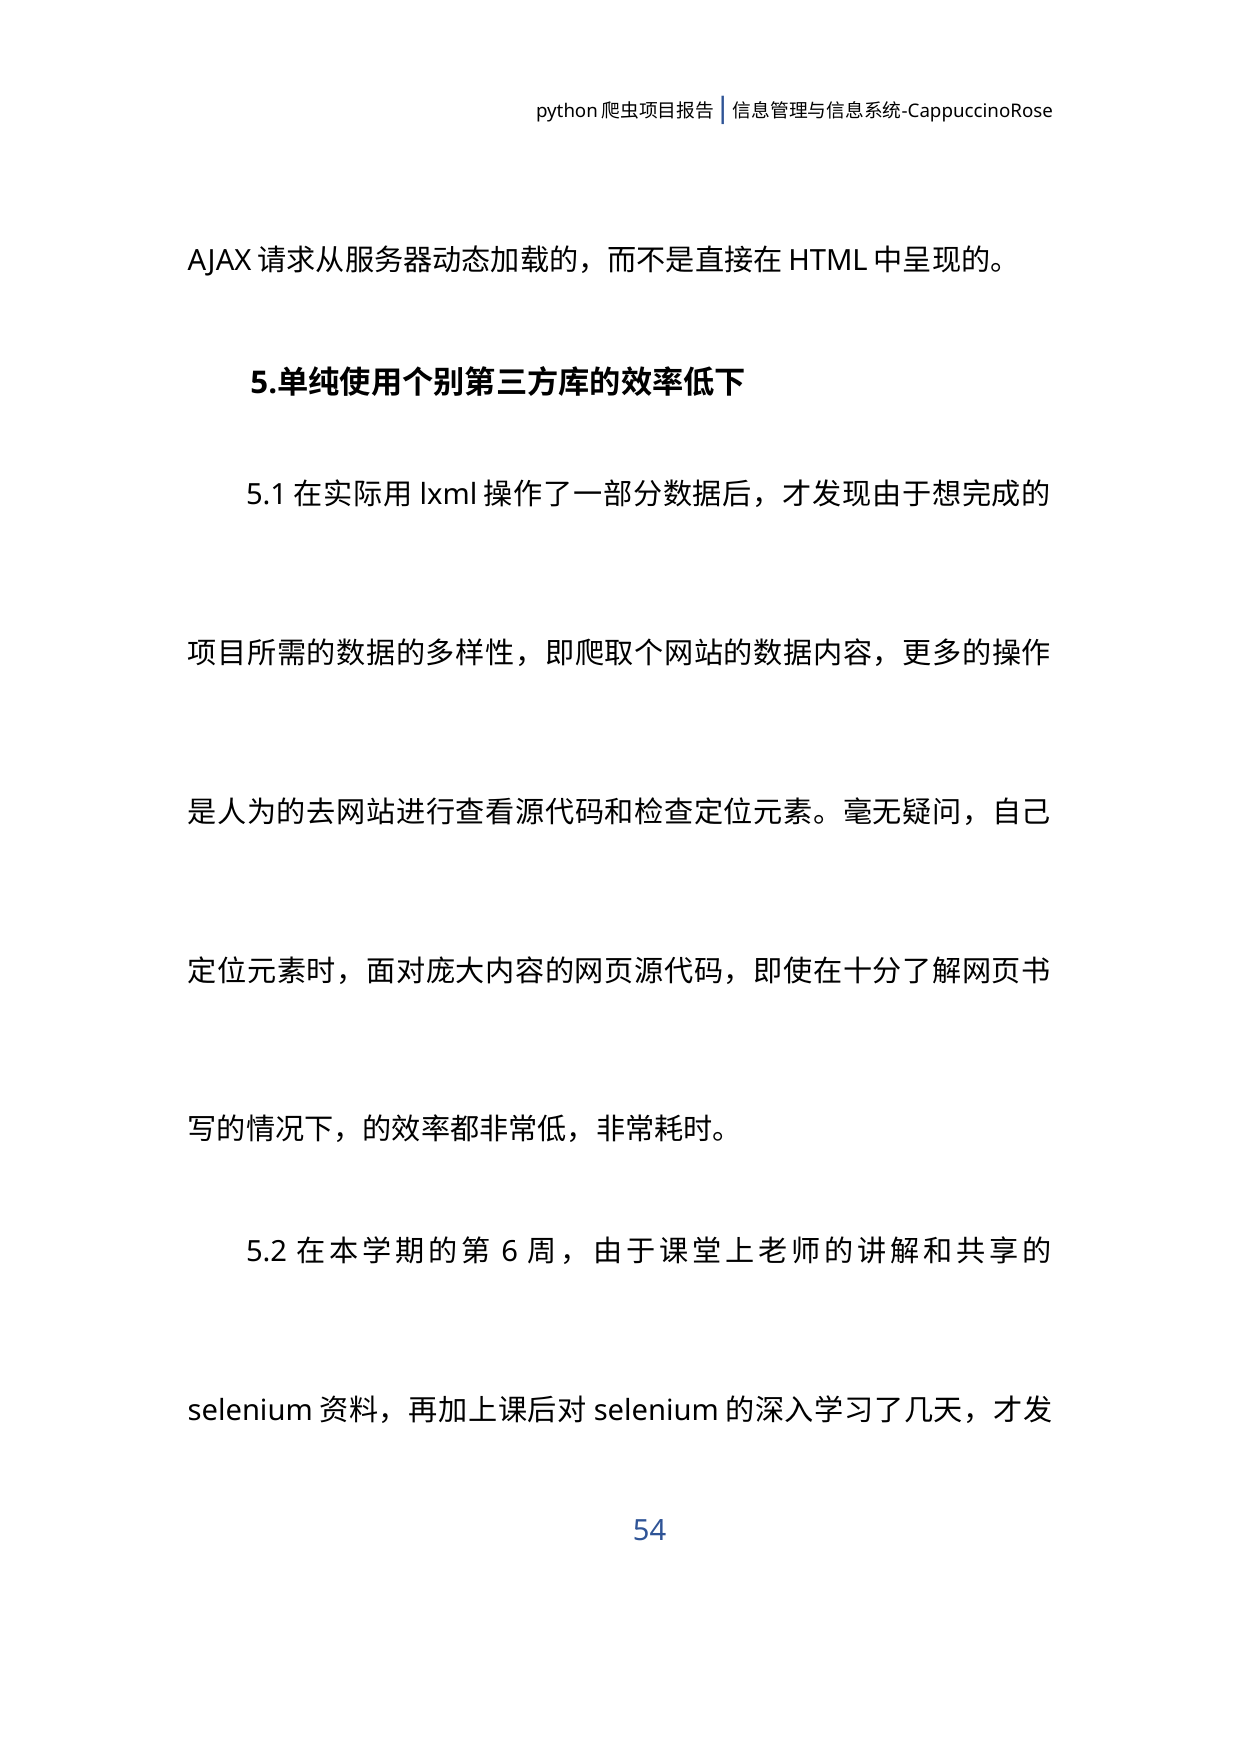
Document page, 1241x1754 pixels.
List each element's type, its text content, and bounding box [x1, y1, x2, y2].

subtitle 5.单纯使用个别第三方库的效率低下 [187, 340, 1053, 419]
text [187, 218, 1053, 297]
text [187, 1209, 1053, 1447]
text 5.1在实际用lxml操作了一部分数据后，才发现由于想完成的项目所需的数据的多样性，即爬取个网站的数据内容，更多的操作是人为的去网站进行查看源代码和检查定位元素。毫无疑问，自己定位元素时，面对庞大内容的网页源代码，即使在十分了解网页书写的情况下，的效率都非常低，非常耗时。 [187, 452, 1053, 1167]
